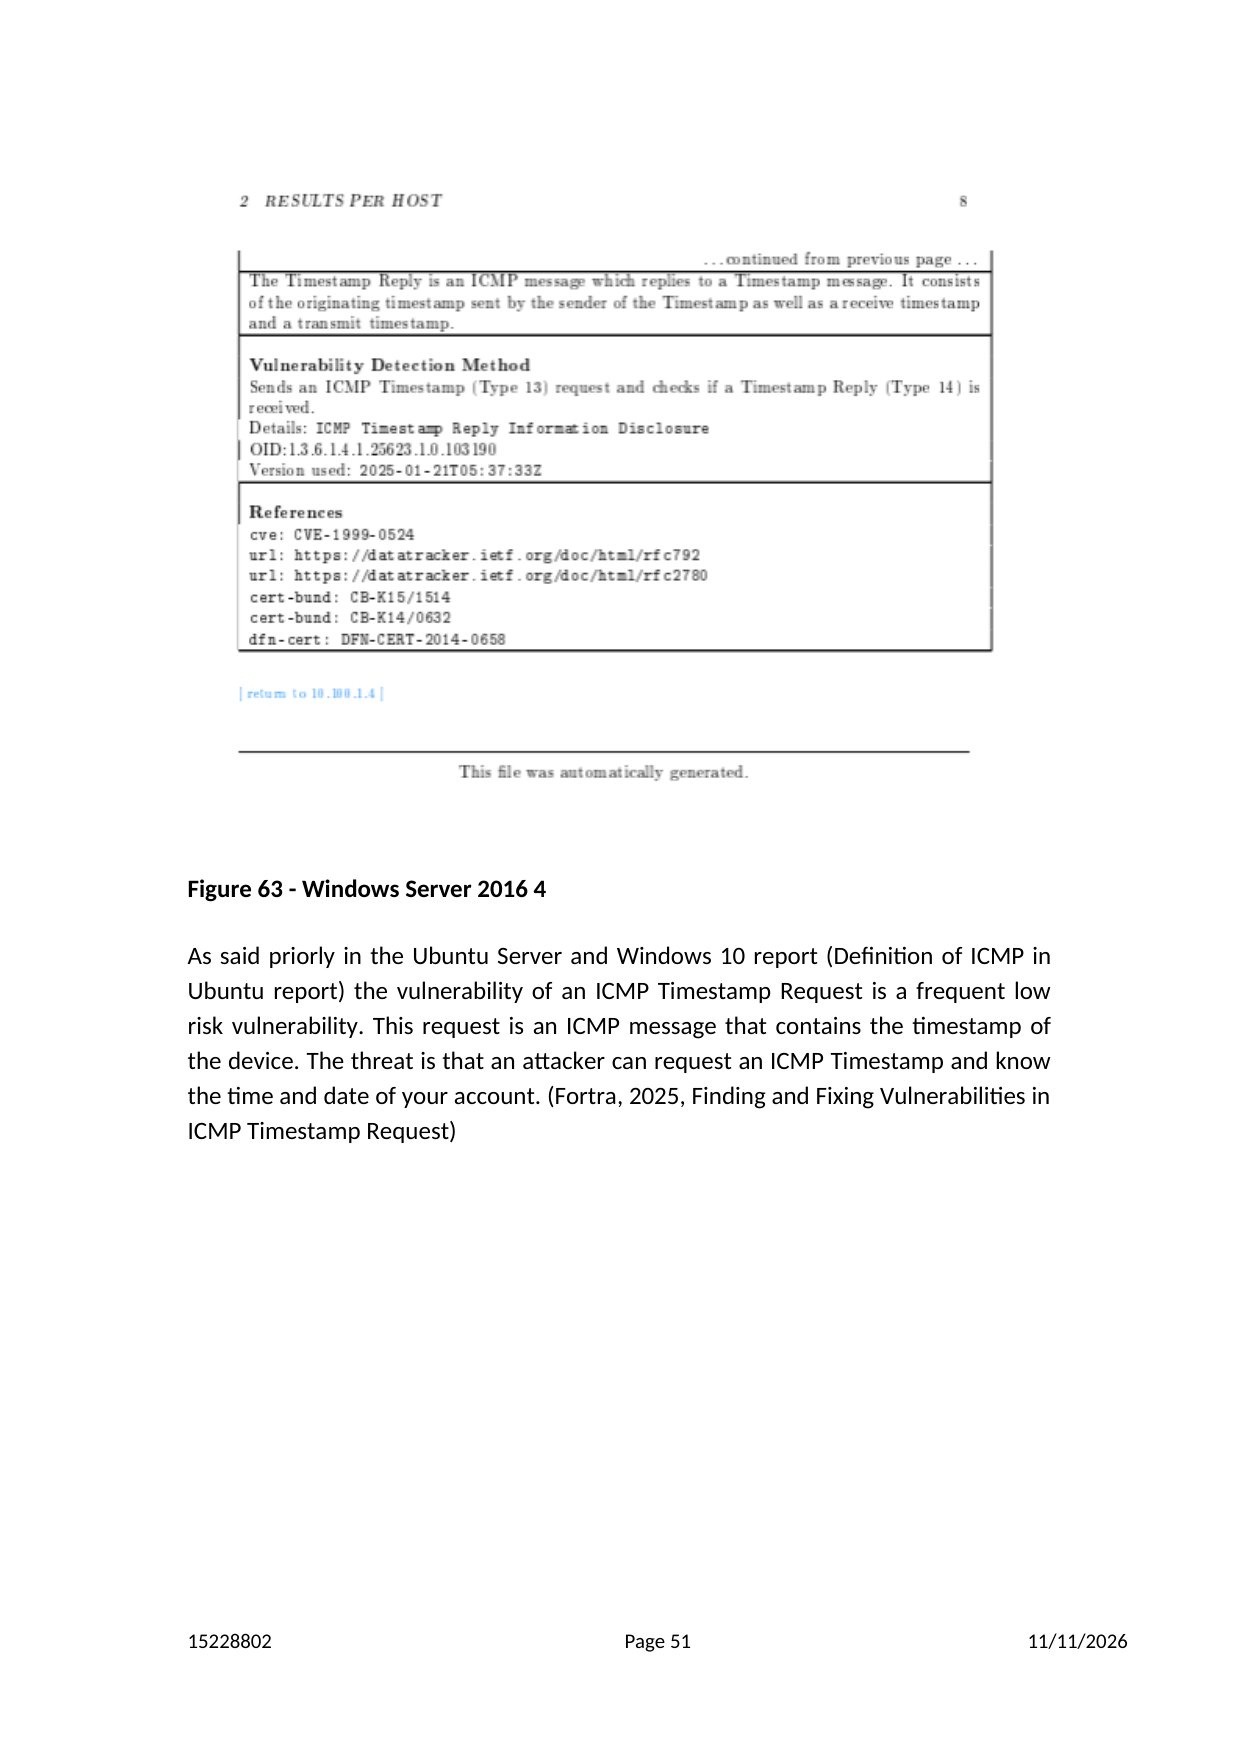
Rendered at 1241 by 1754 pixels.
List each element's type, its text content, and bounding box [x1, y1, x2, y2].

text As said priorly in the Ubuntu Server and Windows 10 report (Definition of ICMP in Ubuntu report) the vulnerability of an ICMP Timestamp Request is a frequent low risk vulnerability. This request is an ICMP message that contains the timestamp of the device. The threat is that an attacker can request an ICMP Timestamp and know the time and date of your account. (Fortra, 2025, Finding and Fixing Vulnerabilities in ICMP Timestamp Request) [187, 940, 1053, 1145]
text Figure 63 - Windows Server 2016 4 [187, 874, 1053, 904]
